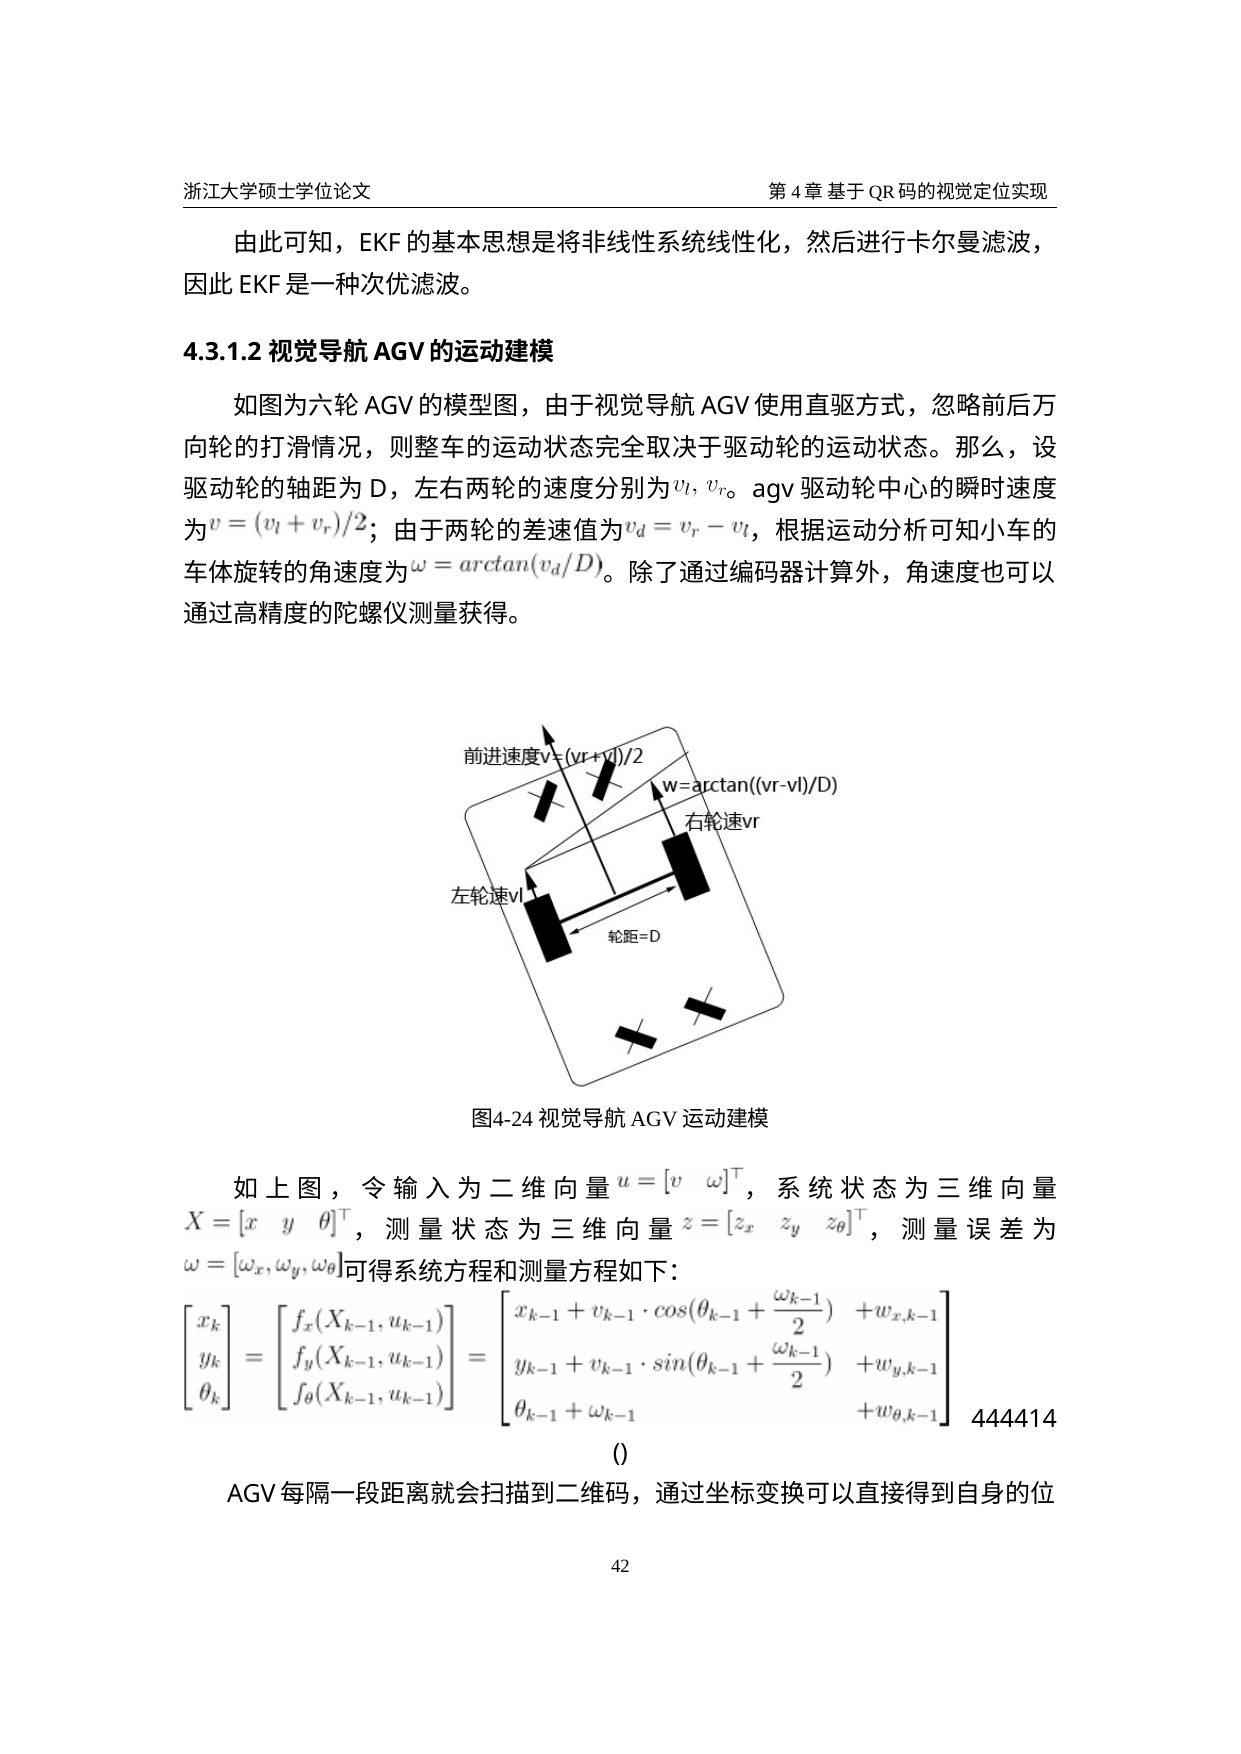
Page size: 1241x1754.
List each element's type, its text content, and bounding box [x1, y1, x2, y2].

text 如上图，令输入为二维向量，系统状态为三维向量，测量状态为三维向量，测量误差为可得系统方程和测量方程如下： [183, 1164, 1057, 1289]
text 如图为六轮AGV的模型图，由于视觉导航AGV使用直驱方式，忽略前后万向轮的打滑情况，则整车的运动状态完全取决于驱动轮的运动状态。那么，设驱动轮的轴距为D，左右两轮的速度分别为。agv驱动轮中心的瞬时速度为；由于两轮的差速值为，根据运动分析可知小车的车体旋转的角速度为。除了通过编码器计算外，角速度也可以通过高精度的陀螺仪测量获得。 [183, 381, 1057, 631]
text 由此可知，EKF的基本思想是将非线性系统线性化，然后进行卡尔曼滤波，因此EKF是一种次优滤波。 [183, 218, 1057, 302]
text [183, 1469, 1057, 1510]
picture [433, 714, 857, 1094]
subtitle 视觉导航AGV的运动建模 [183, 327, 1057, 368]
